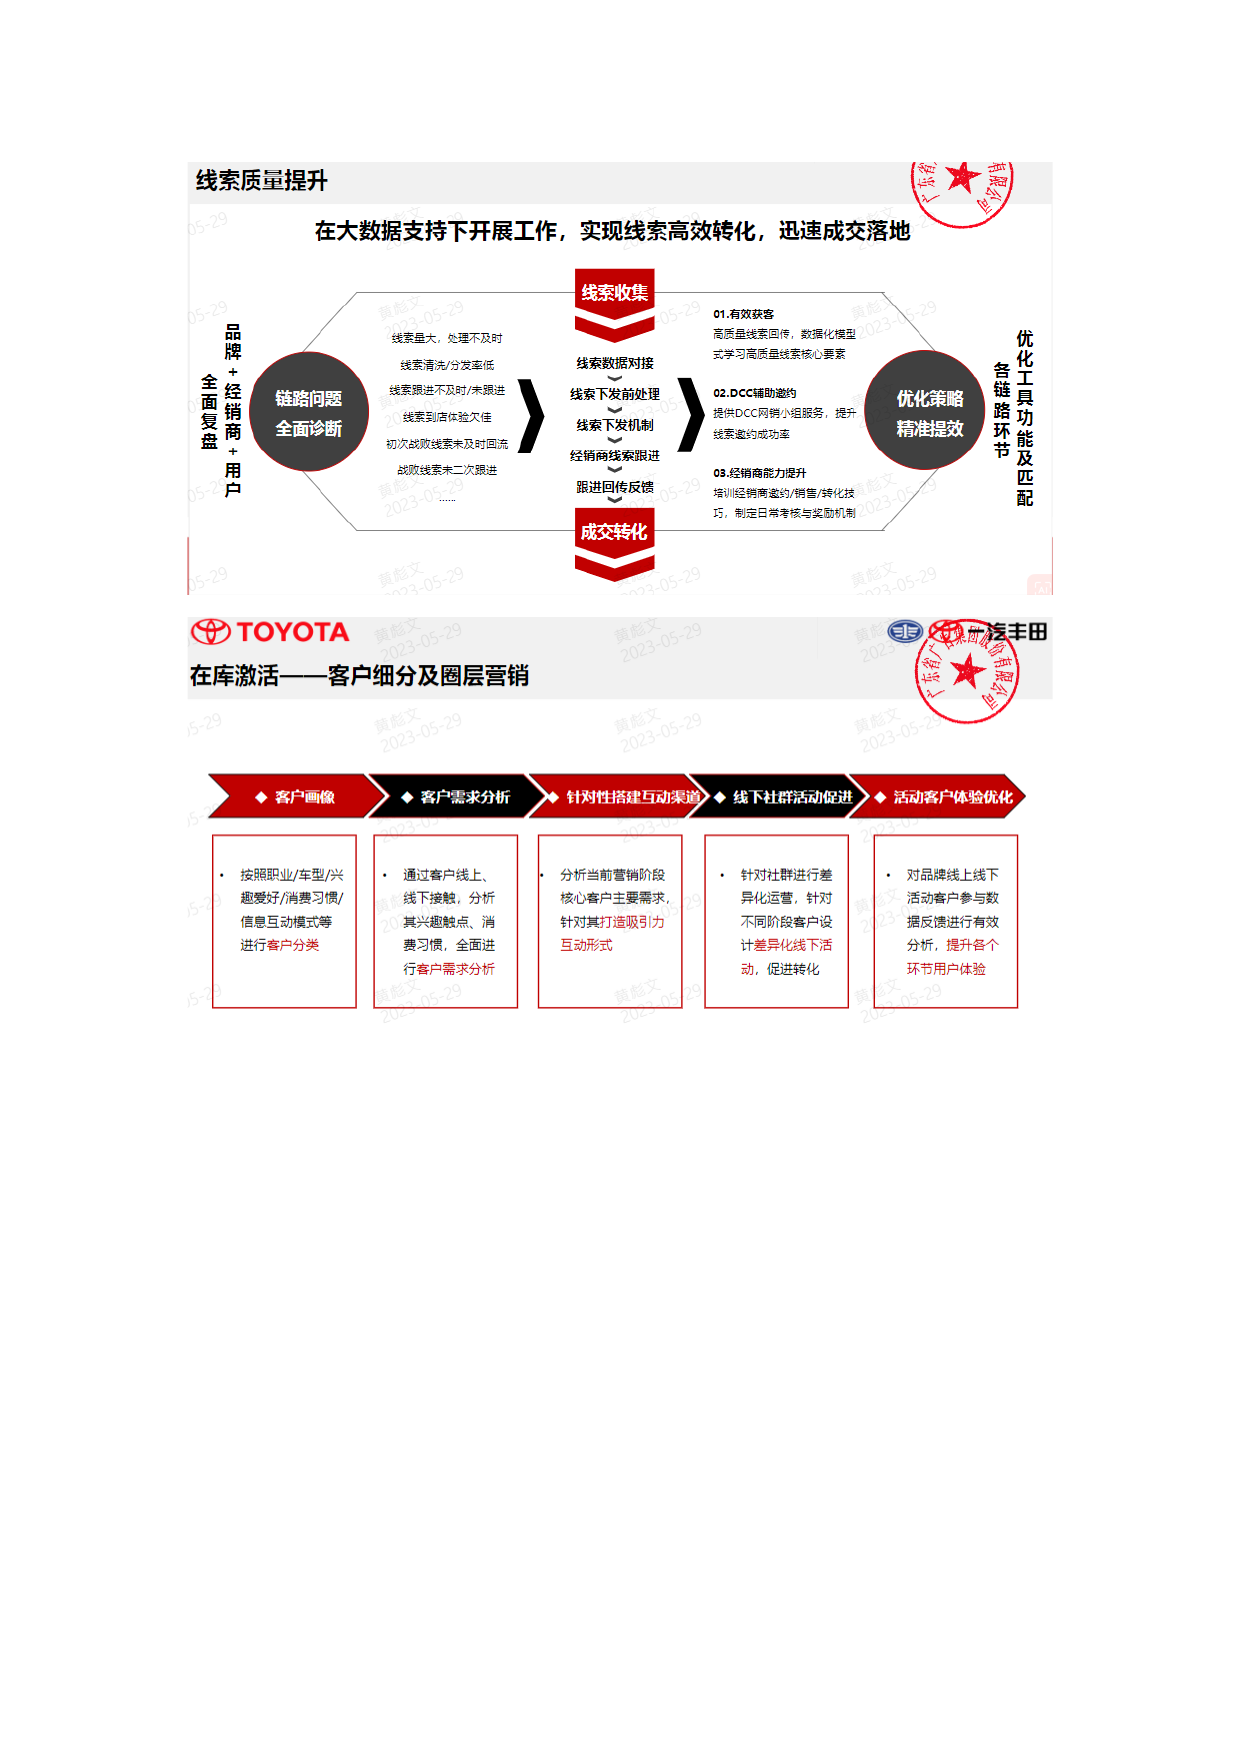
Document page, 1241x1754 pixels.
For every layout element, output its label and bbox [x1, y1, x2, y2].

picture [187, 162, 1053, 595]
picture [187, 617, 1053, 1026]
